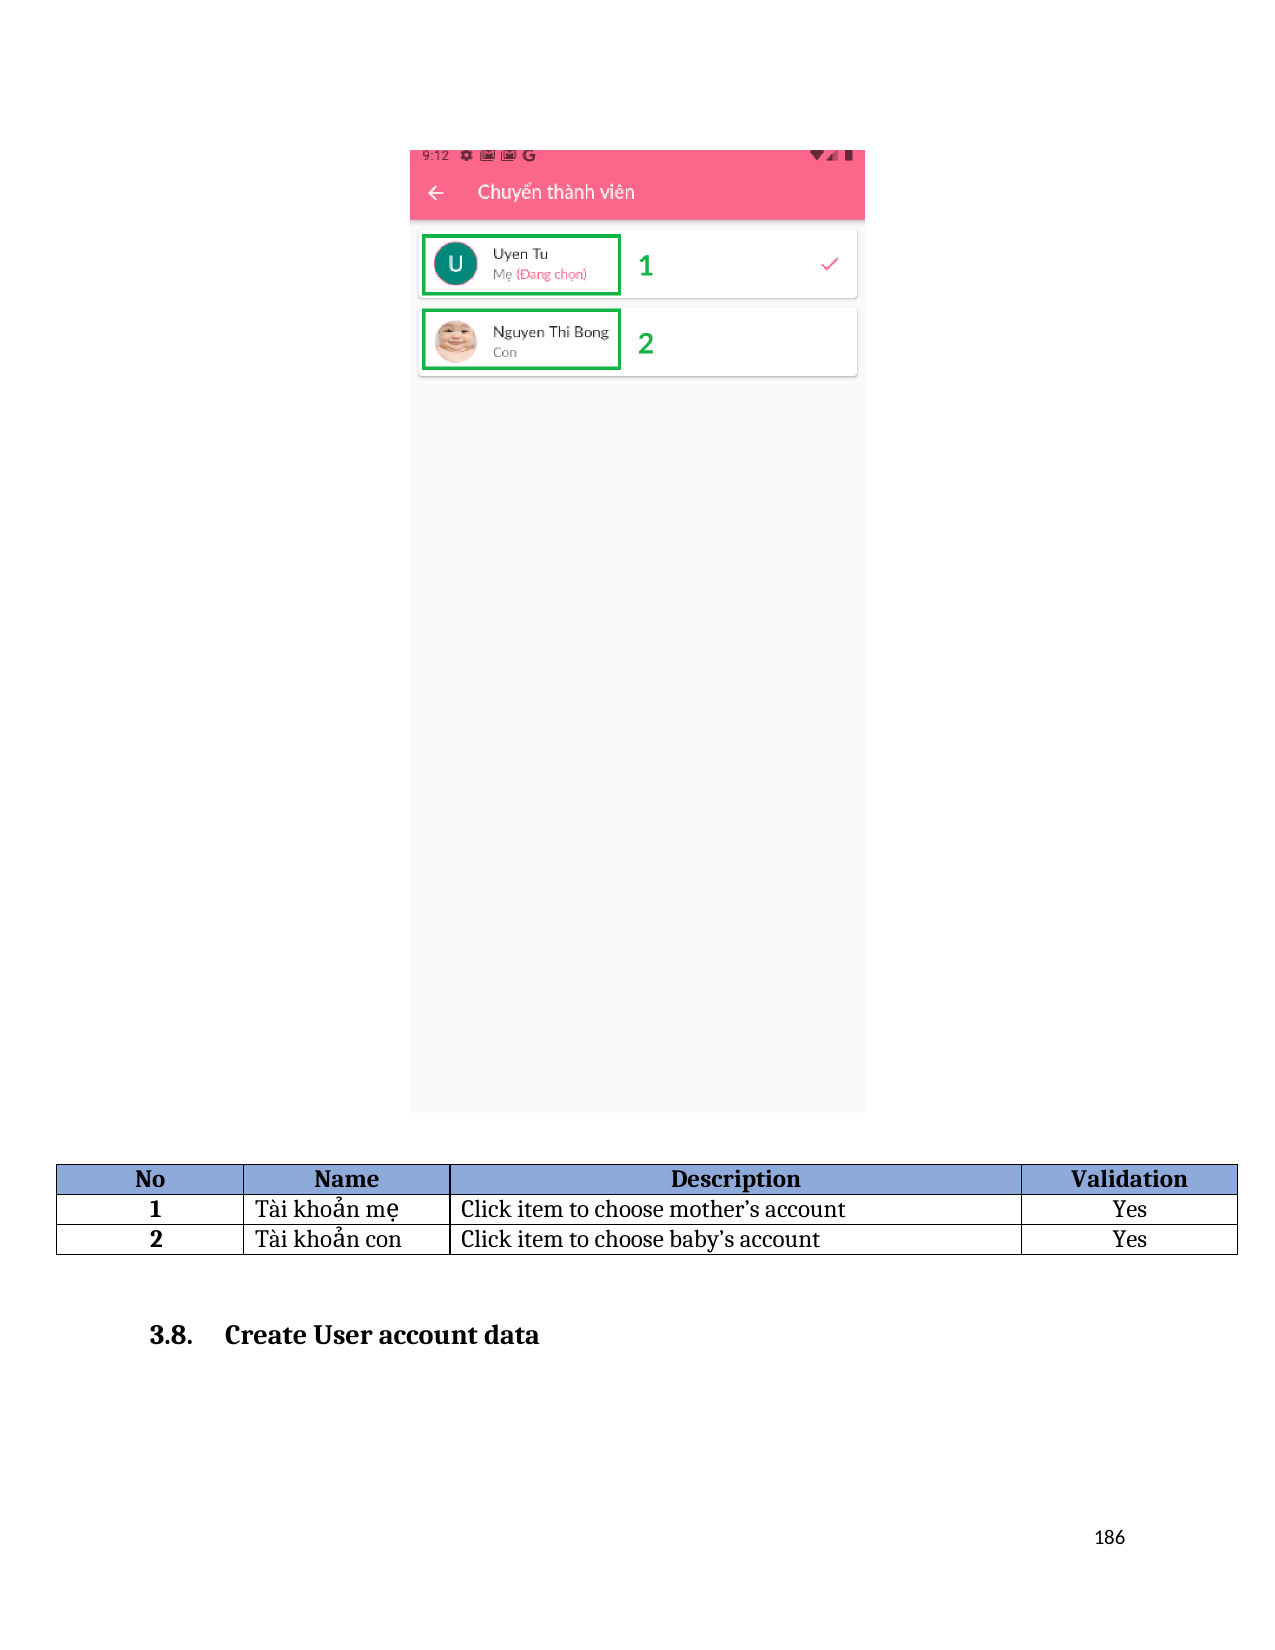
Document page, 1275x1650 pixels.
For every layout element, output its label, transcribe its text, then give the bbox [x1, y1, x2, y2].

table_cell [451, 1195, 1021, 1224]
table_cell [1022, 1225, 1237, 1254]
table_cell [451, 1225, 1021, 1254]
subtitle Create User account data [150, 1319, 1125, 1351]
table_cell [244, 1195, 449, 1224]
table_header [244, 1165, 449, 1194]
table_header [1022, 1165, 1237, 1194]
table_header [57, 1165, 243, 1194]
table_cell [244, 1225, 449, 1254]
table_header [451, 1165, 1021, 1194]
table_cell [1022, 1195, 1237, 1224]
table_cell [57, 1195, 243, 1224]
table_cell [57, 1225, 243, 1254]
picture [410, 150, 865, 1113]
